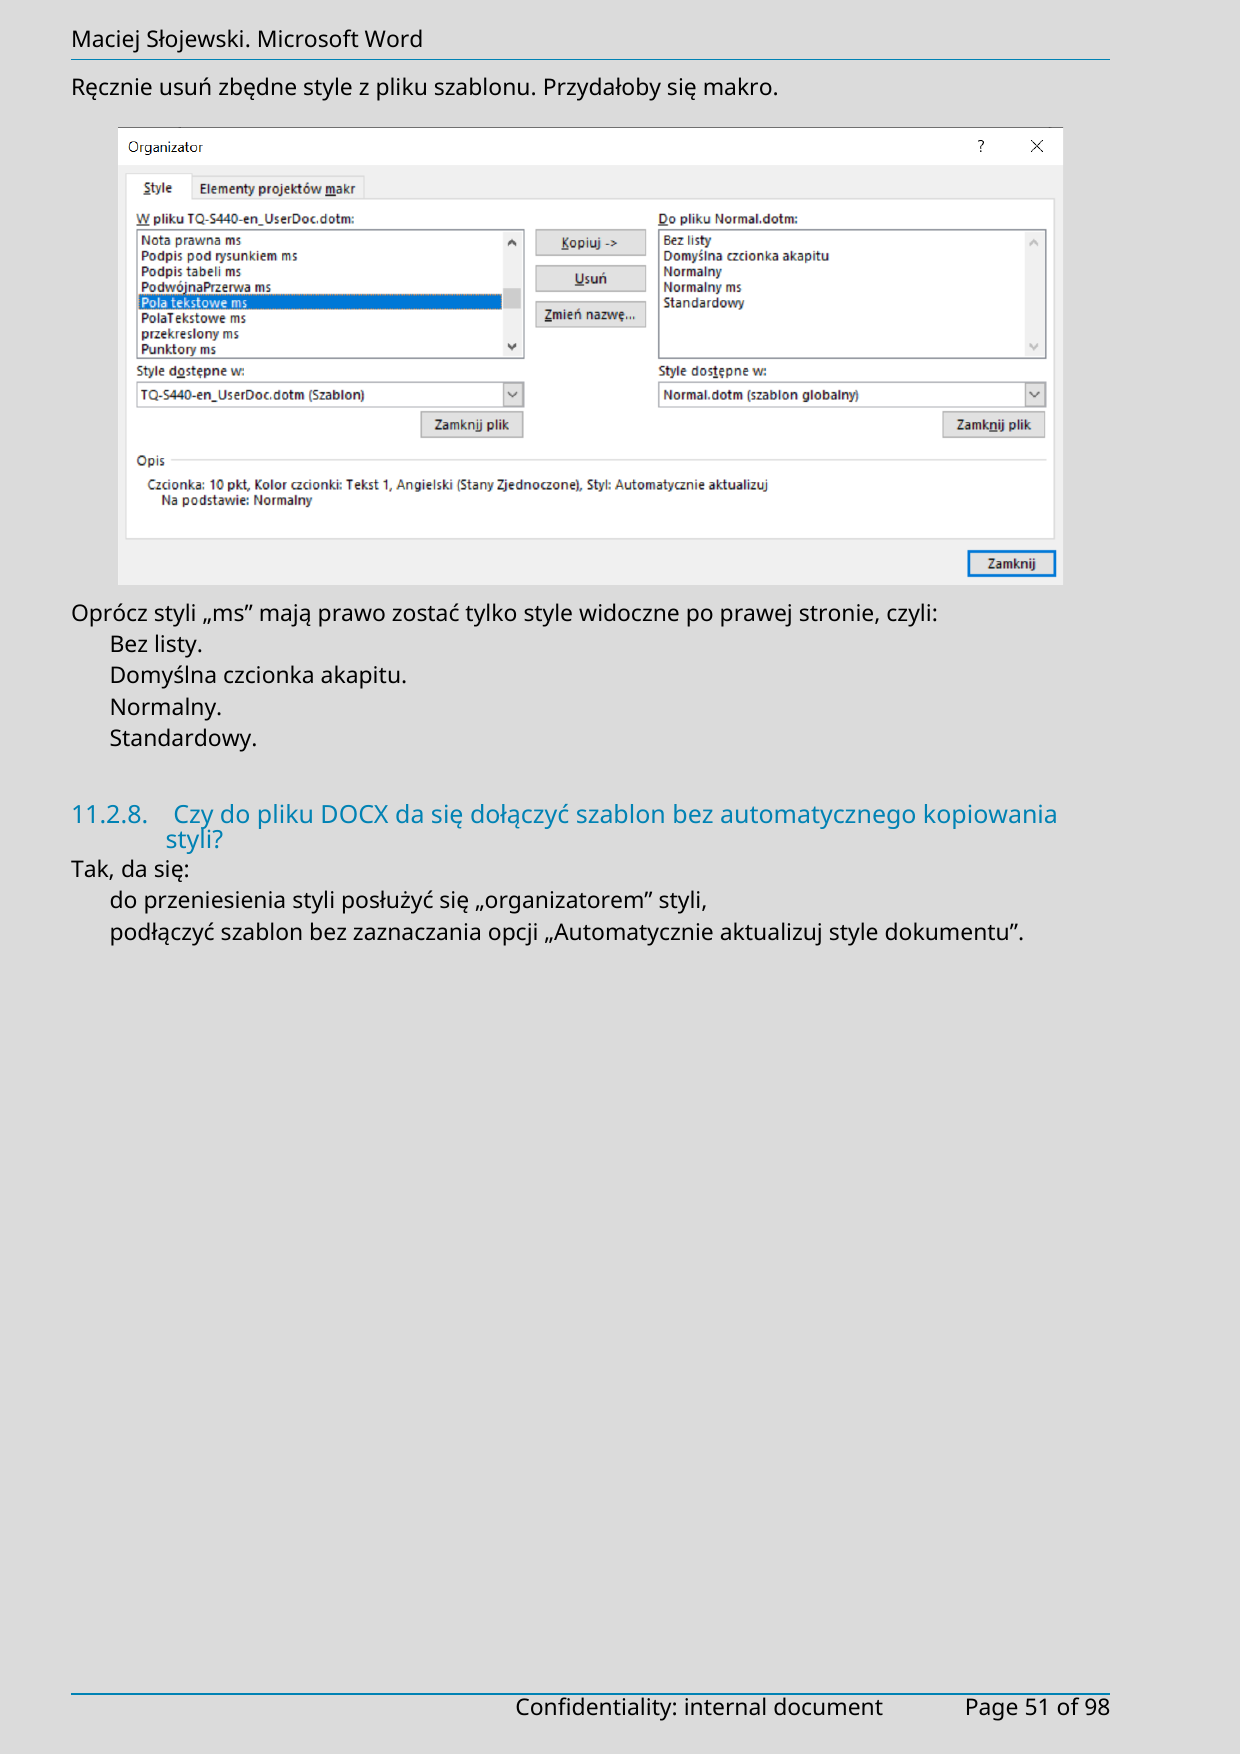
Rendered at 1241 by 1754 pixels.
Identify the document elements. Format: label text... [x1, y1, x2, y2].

list do przeniesienia styli posłużyć się „organizatorem” styli, [109, 884, 1110, 916]
subtitle Czy do pliku DOCX da się dołączyć szablon bez automatycznego kopiowania styli? [71, 803, 1110, 853]
picture [118, 127, 1064, 585]
text Ręcznie usuń zbędne style z pliku szablonu. Przydałoby się makro. [71, 71, 1110, 102]
list Bez listy. [109, 628, 1110, 659]
text Tak, da się: [71, 853, 1110, 884]
list Normalny. [109, 691, 1110, 722]
list Domyślna czcionka akapitu. [109, 659, 1110, 691]
text Oprócz styli „ms” mają prawo zostać tylko style widoczne po prawej stronie, czyli: [71, 597, 1110, 628]
list podłączyć szablon bez zaznaczania opcji „Automatycznie aktualizuj style dokumentu”. [109, 916, 1110, 947]
list Standardowy. [109, 722, 1110, 753]
